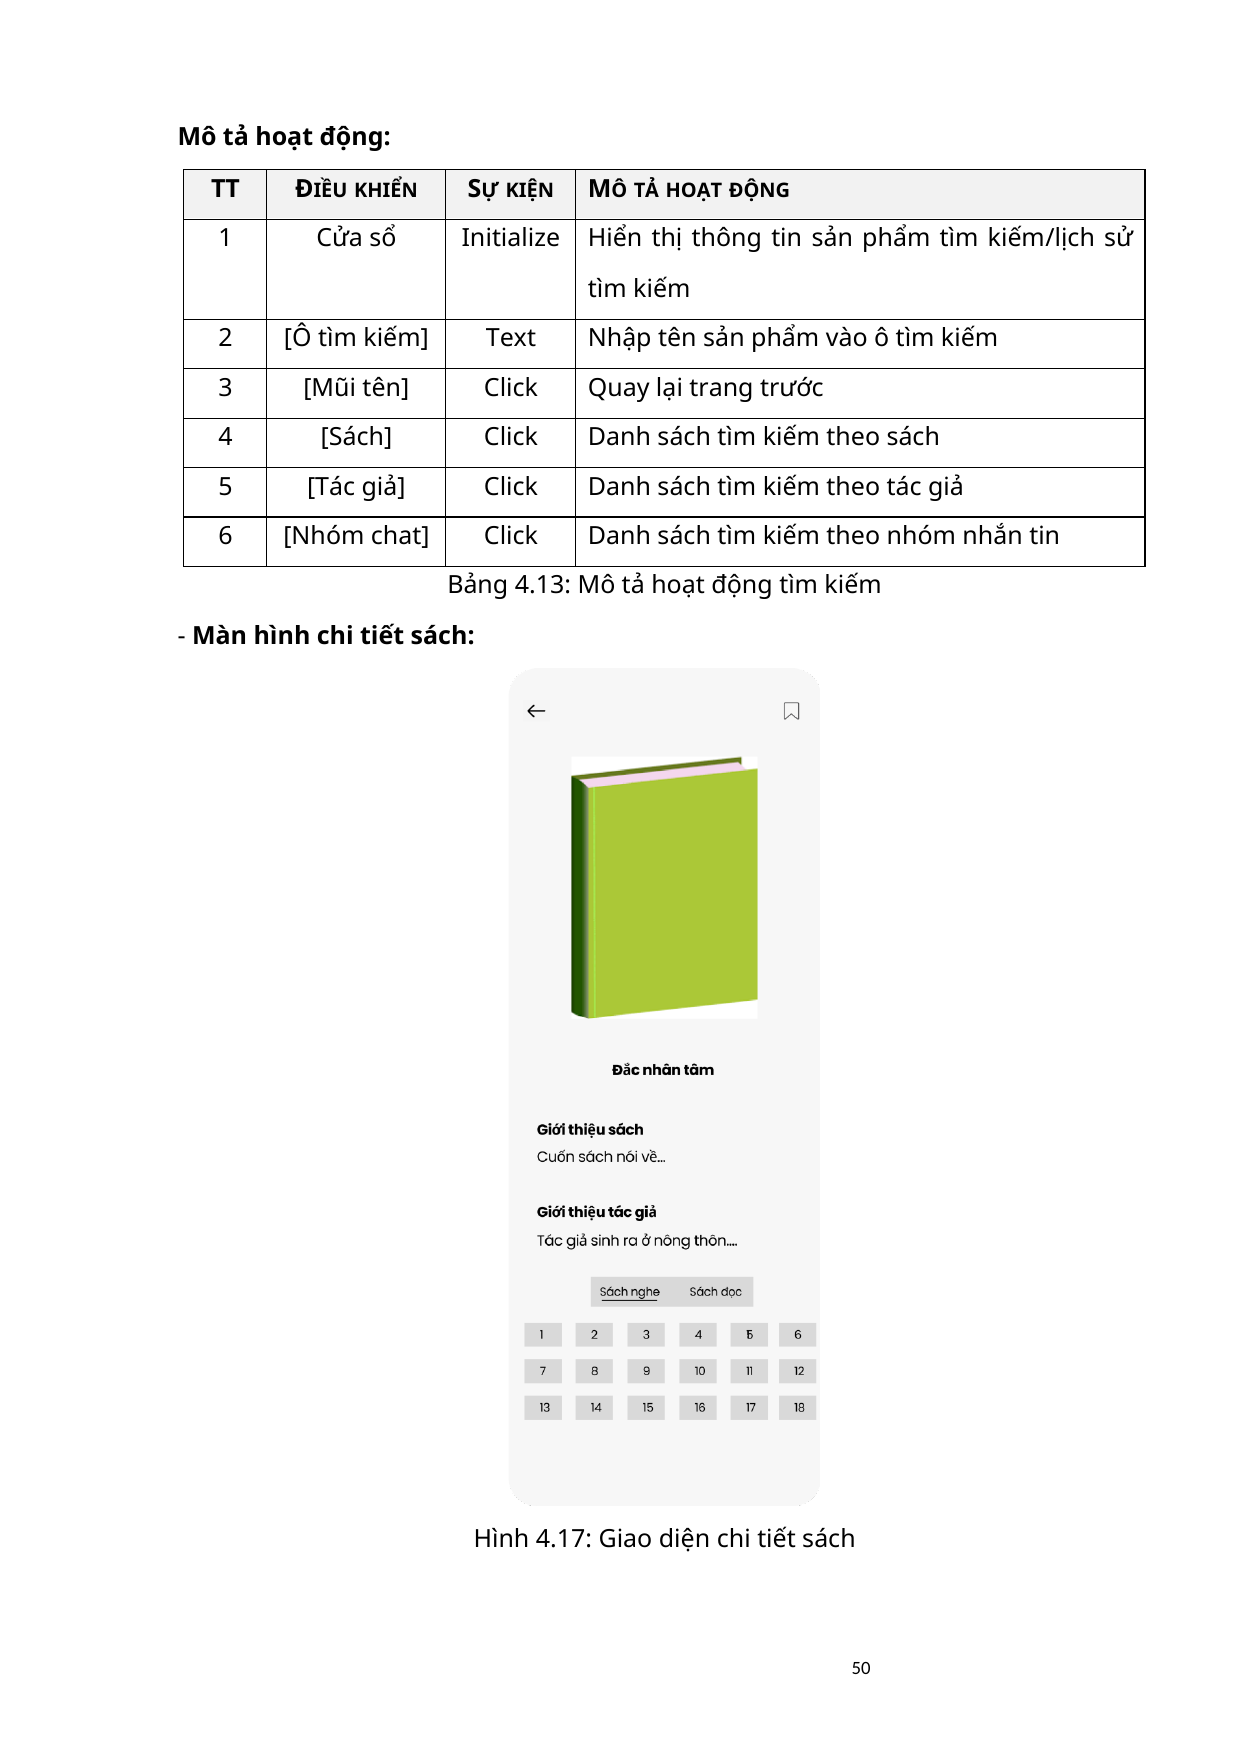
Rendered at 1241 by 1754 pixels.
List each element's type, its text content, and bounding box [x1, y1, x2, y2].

list Hình 4.17: Giao diện chi tiết sách [177, 1521, 1152, 1555]
table_cell Click [446, 419, 575, 467]
table_header TT [184, 170, 266, 218]
table_cell 5 [184, 468, 266, 516]
table_cell 1 [184, 220, 266, 319]
table_cell Text [446, 320, 575, 368]
list Mô tả hoạt động: [177, 118, 1152, 152]
table_header Sự kiện [446, 170, 575, 218]
table_cell Click [446, 468, 575, 516]
table_cell [Sách] [267, 419, 445, 467]
table_cell Danh sách tìm kiếm theo tác giả [576, 468, 1144, 516]
text Bảng 4.13: Mô tả hoạt động tìm kiếm [177, 567, 1152, 601]
table_cell [Nhóm chat] [267, 518, 445, 566]
table_cell Click [446, 518, 575, 566]
list - Màn hình chi tiết sách: [177, 618, 1152, 652]
table_cell Initialize [446, 220, 575, 319]
table_cell 4 [184, 419, 266, 467]
table_cell [Tác giả] [267, 468, 445, 516]
table_cell Nhập tên sản phẩm vào ô tìm kiếm [576, 320, 1144, 368]
table_header Mô tả hoạt động [576, 170, 1144, 218]
table_cell Danh sách tìm kiếm theo sách [576, 419, 1144, 467]
table_cell 2 [184, 320, 266, 368]
table_cell Click [446, 369, 575, 418]
table_header Điều khiển [267, 170, 445, 218]
table_cell [Ô tìm kiếm] [267, 320, 445, 368]
table_cell 3 [184, 369, 266, 418]
table_cell [Mũi tên] [267, 369, 445, 418]
table_cell 6 [184, 518, 266, 566]
table_cell Hiển thị thông tin sản phẩm tìm kiếm/lịch sử tìm kiếm [576, 220, 1144, 319]
table_cell Danh sách tìm kiếm theo nhóm nhắn tin [576, 518, 1144, 566]
table_cell Quay lại trang trước [576, 369, 1144, 418]
table_cell Cửa sổ [267, 220, 445, 319]
picture [508, 668, 820, 1506]
